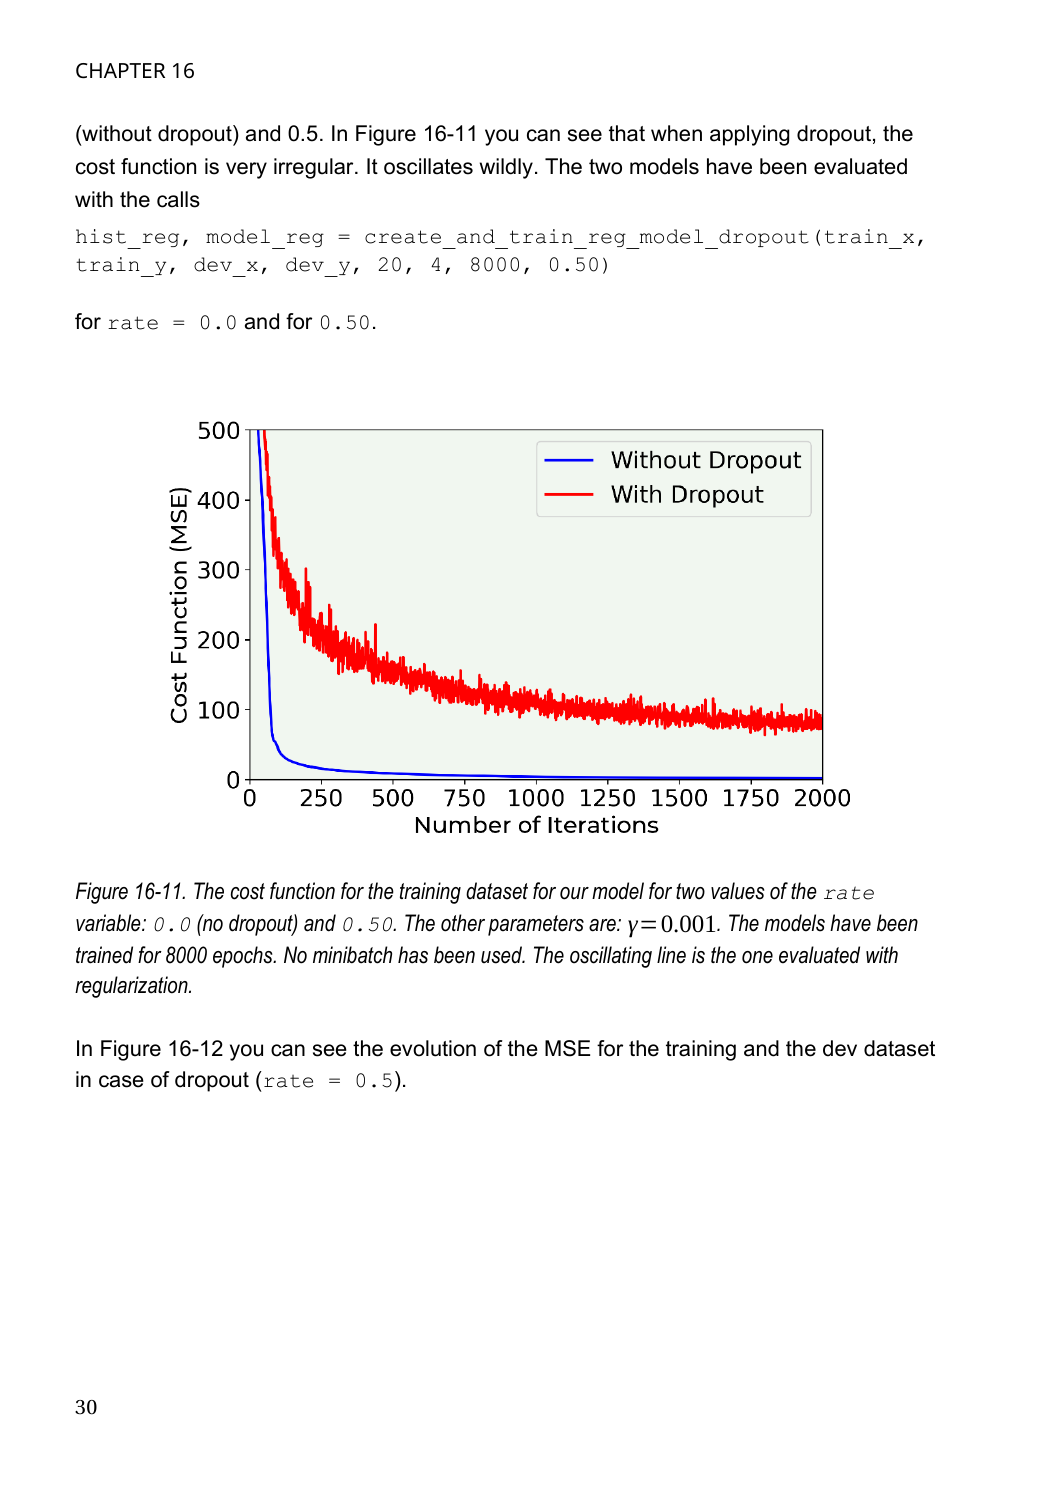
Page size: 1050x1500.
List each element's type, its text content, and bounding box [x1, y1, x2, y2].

picture [157, 411, 856, 837]
text In Figure 16-12 you can see the evolution of the MSE for the training and the dev dataset in case of dropout (rate = 0.5). [75, 1027, 937, 1094]
text for rate = 0.0 and for 0.50. [75, 303, 937, 336]
text Figure 16-11. The cost function for the training dataset for our model for two values of the rate variable: 0.0 (no dropout) and 0.50. The other parameters are: . The models have been trained for 8000 epochs. No minibatch has been used. The oscillating line is the one evaluated with regularization. [75, 878, 937, 998]
text hist_reg, model_reg = create_and_train_reg_model_dropout(train_x, train_y, dev_x, dev_y, 20, 4, 8000, 0.50) [75, 225, 937, 278]
